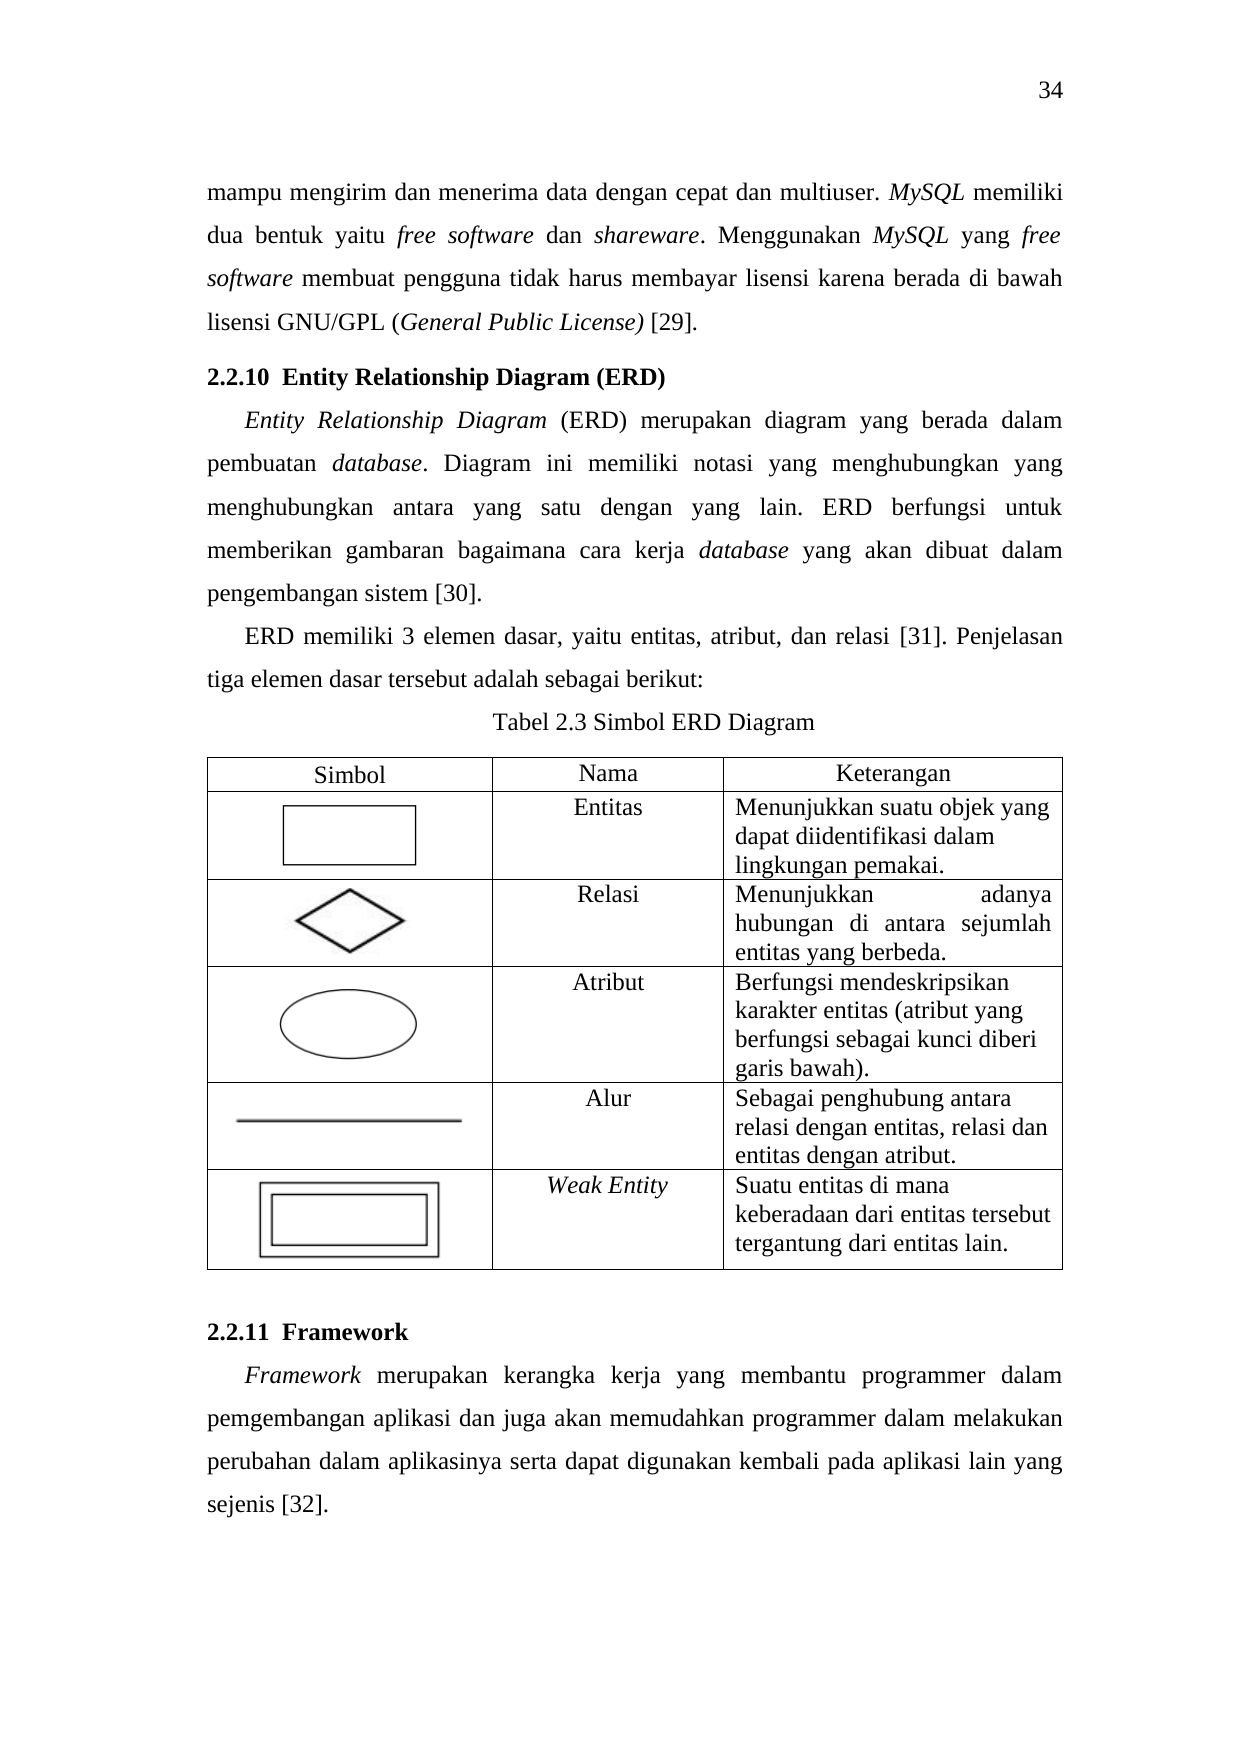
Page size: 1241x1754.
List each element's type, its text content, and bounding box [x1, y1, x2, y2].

table_header Nama [493, 758, 723, 791]
table_cell Alur [493, 1083, 723, 1169]
table_cell Suatu entitas di mana keberadaan dari entitas tersebut tergantung dari entitas lain. [724, 1170, 1062, 1268]
table_cell Menunjukkan adanya hubungan di antara sejumlah entitas yang berbeda. [724, 880, 1062, 966]
text ERD memiliki 3 elemen dasar, yaitu entitas, atribut, dan relasi. Penjelasan tiga elemen dasar tersebut adalah sebagai berikut: [207, 621, 1063, 693]
picture [274, 985, 426, 1064]
table_cell [208, 1170, 492, 1268]
table_cell Weak Entity [493, 1170, 723, 1268]
picture [282, 888, 418, 958]
table_cell Atribut [493, 967, 723, 1082]
table_cell [208, 792, 492, 878]
picture [282, 803, 418, 867]
table_cell Relasi [493, 880, 723, 966]
table_cell Berfungsi mendeskripsikan karakter entitas (atribut yang berfungsi sebagai kunci diberi garis bawah). [724, 967, 1062, 1082]
table_cell [208, 1083, 492, 1169]
table_header Keterangan [724, 758, 1062, 791]
table_header Simbol [208, 758, 492, 791]
subtitle Framework [207, 1317, 1063, 1346]
text Tabel 2.3 Simbol ERD Diagram [207, 707, 1063, 736]
subtitle Entity Relationship Diagram (ERD) [207, 362, 1063, 391]
table_cell Sebagai penghubung antara relasi dengan entitas, relasi dan entitas dengan atribut. [724, 1083, 1062, 1169]
table_cell Entitas [493, 792, 723, 878]
table_cell [208, 880, 492, 966]
table_cell [208, 967, 492, 1082]
text Entity Relationship Diagram (ERD) merupakan diagram yang berada dalam pembuatan database. Diagram ini memiliki notasi yang menghubungkan yang menghubungkan antara yang satu dengan yang lain. ERD berfungsi untuk memberikan gambaran bagaimana cara kerja database yang akan dibuat dalam pengembangan sistem. [207, 405, 1063, 607]
picture [230, 1111, 470, 1134]
picture [255, 1177, 445, 1262]
text Framework merupakan kerangka kerja yang membantu programmer dalam pemgembangan aplikasi dan juga akan memudahkan programmer dalam melakukan perubahan dalam aplikasinya serta dapat digunakan kembali pada aplikasi lain yang sejenis. [207, 1360, 1063, 1518]
table_cell Menunjukkan suatu objek yang dapat diidentifikasi dalam lingkungan pemakai. [724, 792, 1062, 878]
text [207, 177, 1063, 335]
